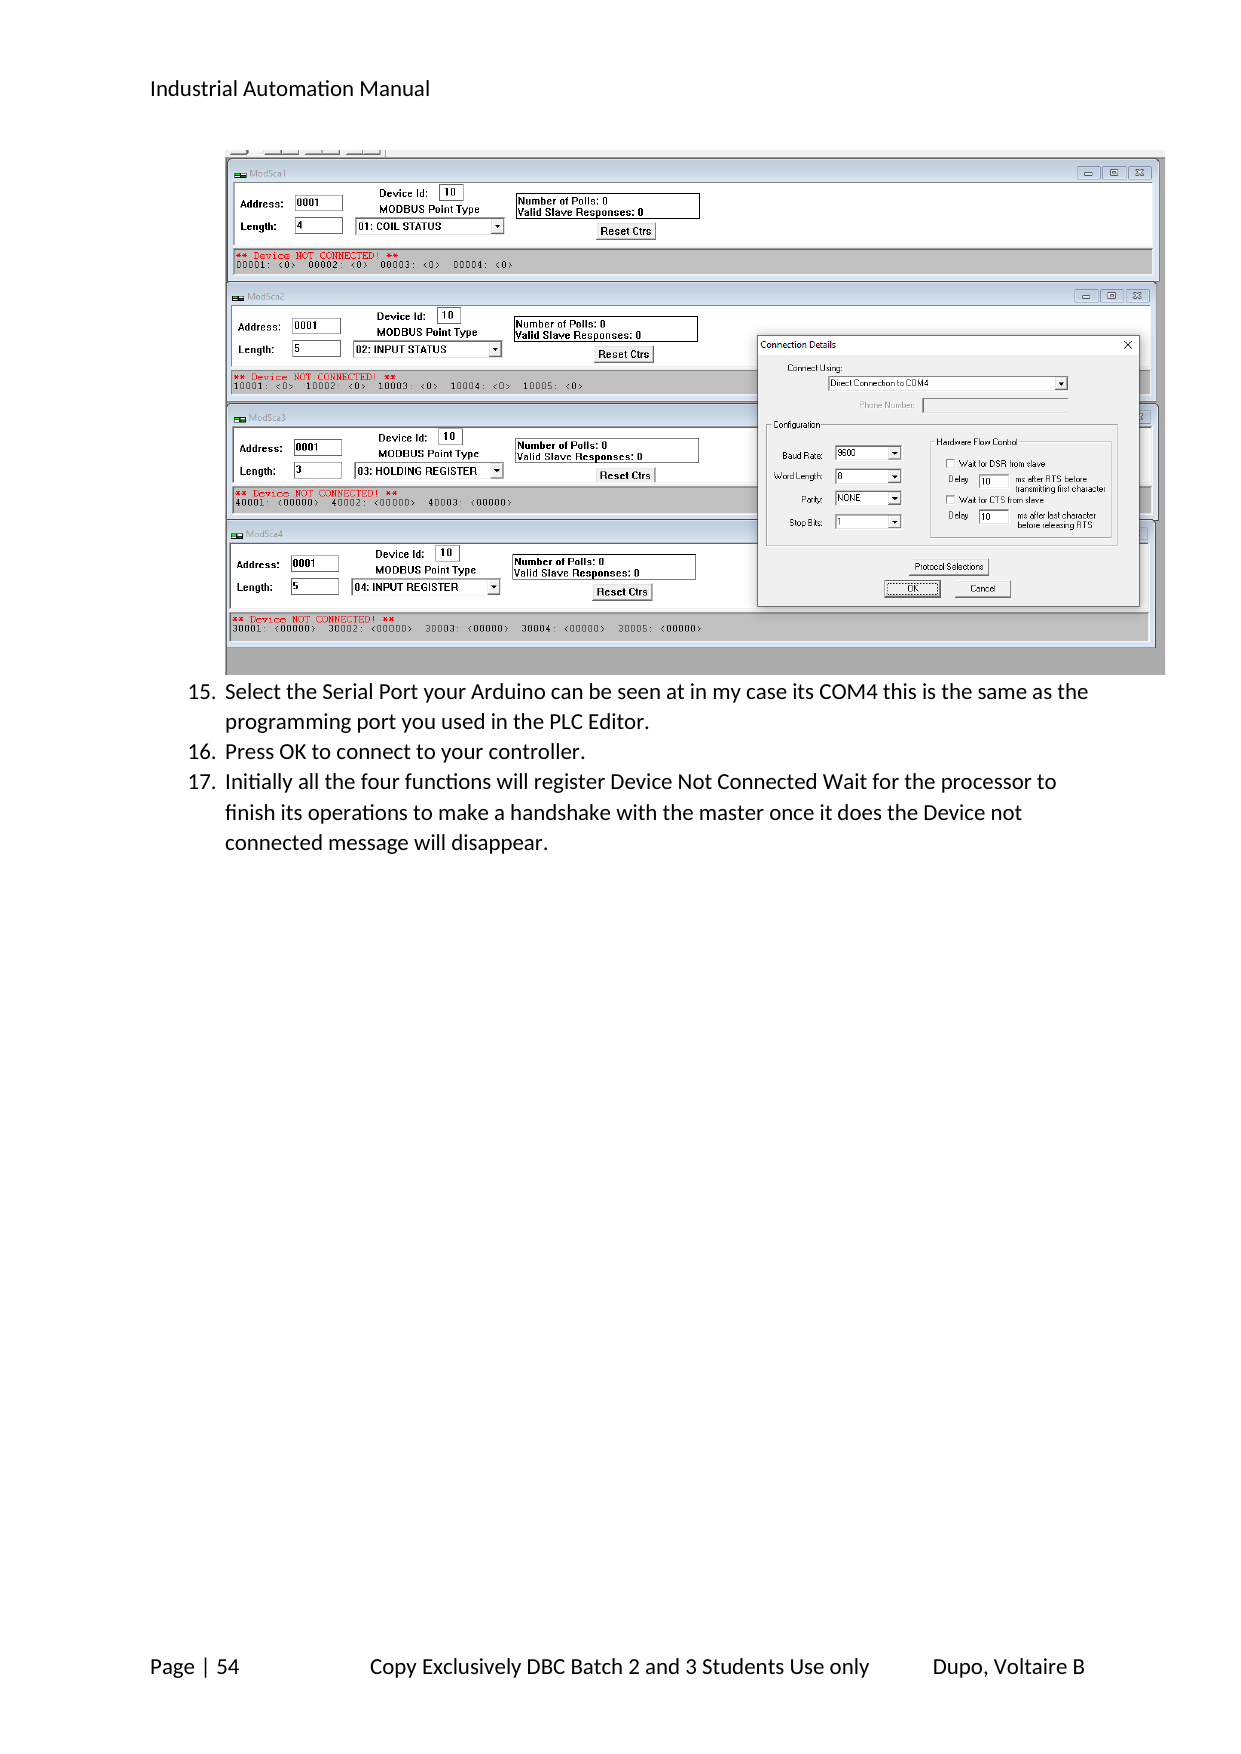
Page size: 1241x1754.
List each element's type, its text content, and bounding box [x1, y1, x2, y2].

list Initially all the four functions will register Device Not Connected Wait for the processor to finish its operations to make a handshake with the master once it does the Device not connected message will disappear. [187, 767, 1090, 856]
picture [225, 150, 1166, 675]
list Select the Serial Port your Arduino can be seen at in my case its COM4 this is the same as the programming port you used in the PLC Editor. [187, 677, 1090, 735]
list Press OK to connect to your controller. [187, 737, 1090, 765]
